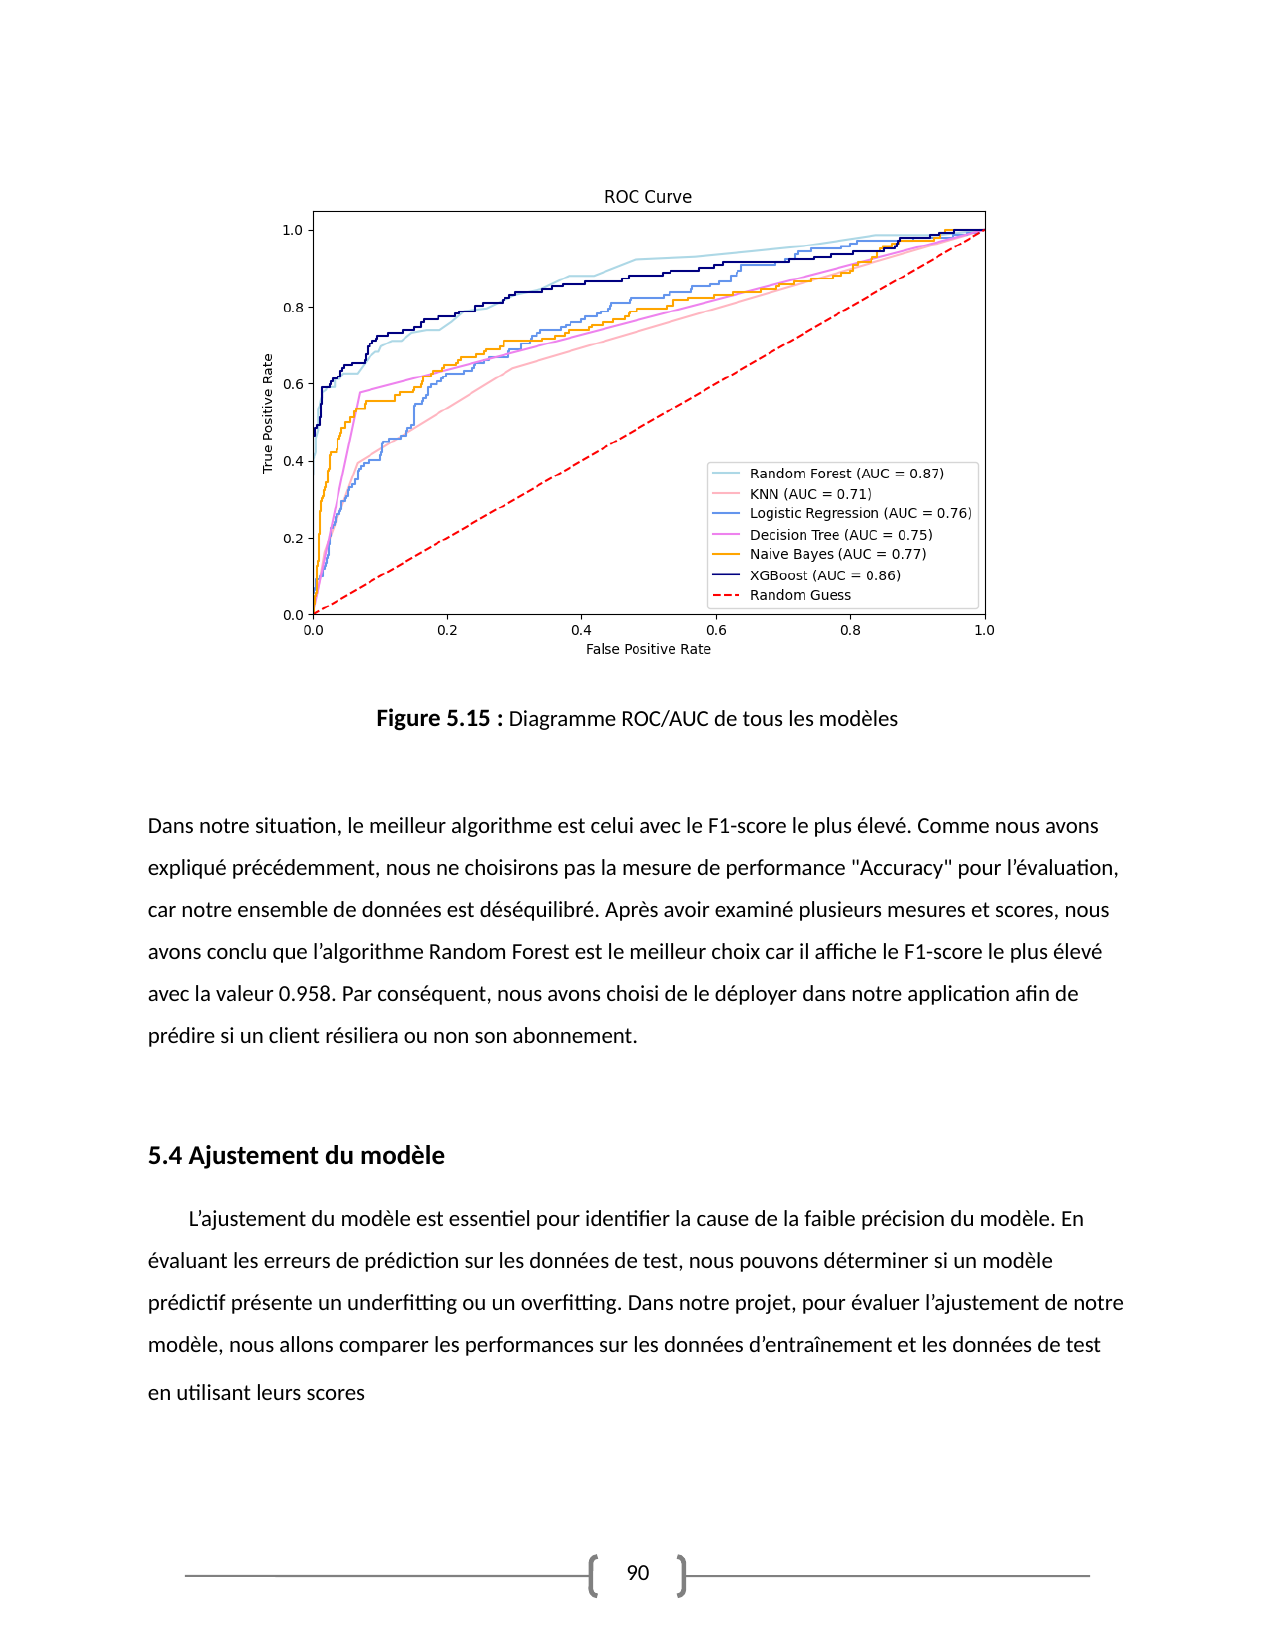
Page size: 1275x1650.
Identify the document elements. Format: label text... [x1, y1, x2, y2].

picture [204, 147, 1071, 672]
text L’ajustement du modèle est essentiel pour identifier la cause de la faible précision du modèle. En évaluant les erreurs de prédiction sur les données de test, nous pouvons déterminer si un modèle prédictif présente un underfitting ou un overfitting. Dans notre projet, pour évaluer l’ajustement de notre modèle, nous allons comparer les performances sur les données d’entraînement et les données de test en utilisant leurs scores [148, 1204, 1127, 1408]
text Dans notre situation, le meilleur algorithme est celui avec le F1-score le plus élevé. Comme nous avons expliqué précédemment, nous ne choisirons pas la mesure de performance "Accuracy" pour l’évaluation, car notre ensemble de données est déséquilibré. Après avoir examiné plusieurs mesures et scores, nous avons conclu que l’algorithme Random Forest est le meilleur choix car il affiche le F1-score le plus élevé avec la valeur 0.958. Par conséquent, nous avons choisi de le déployer dans notre application afin de prédire si un client résiliera ou non son abonnement. [148, 811, 1127, 1049]
text 5.4 Ajustement du modèle [148, 1138, 1127, 1171]
text Figure 5.15 : Diagramme ROC/AUC de tous les modèles [148, 703, 1127, 733]
